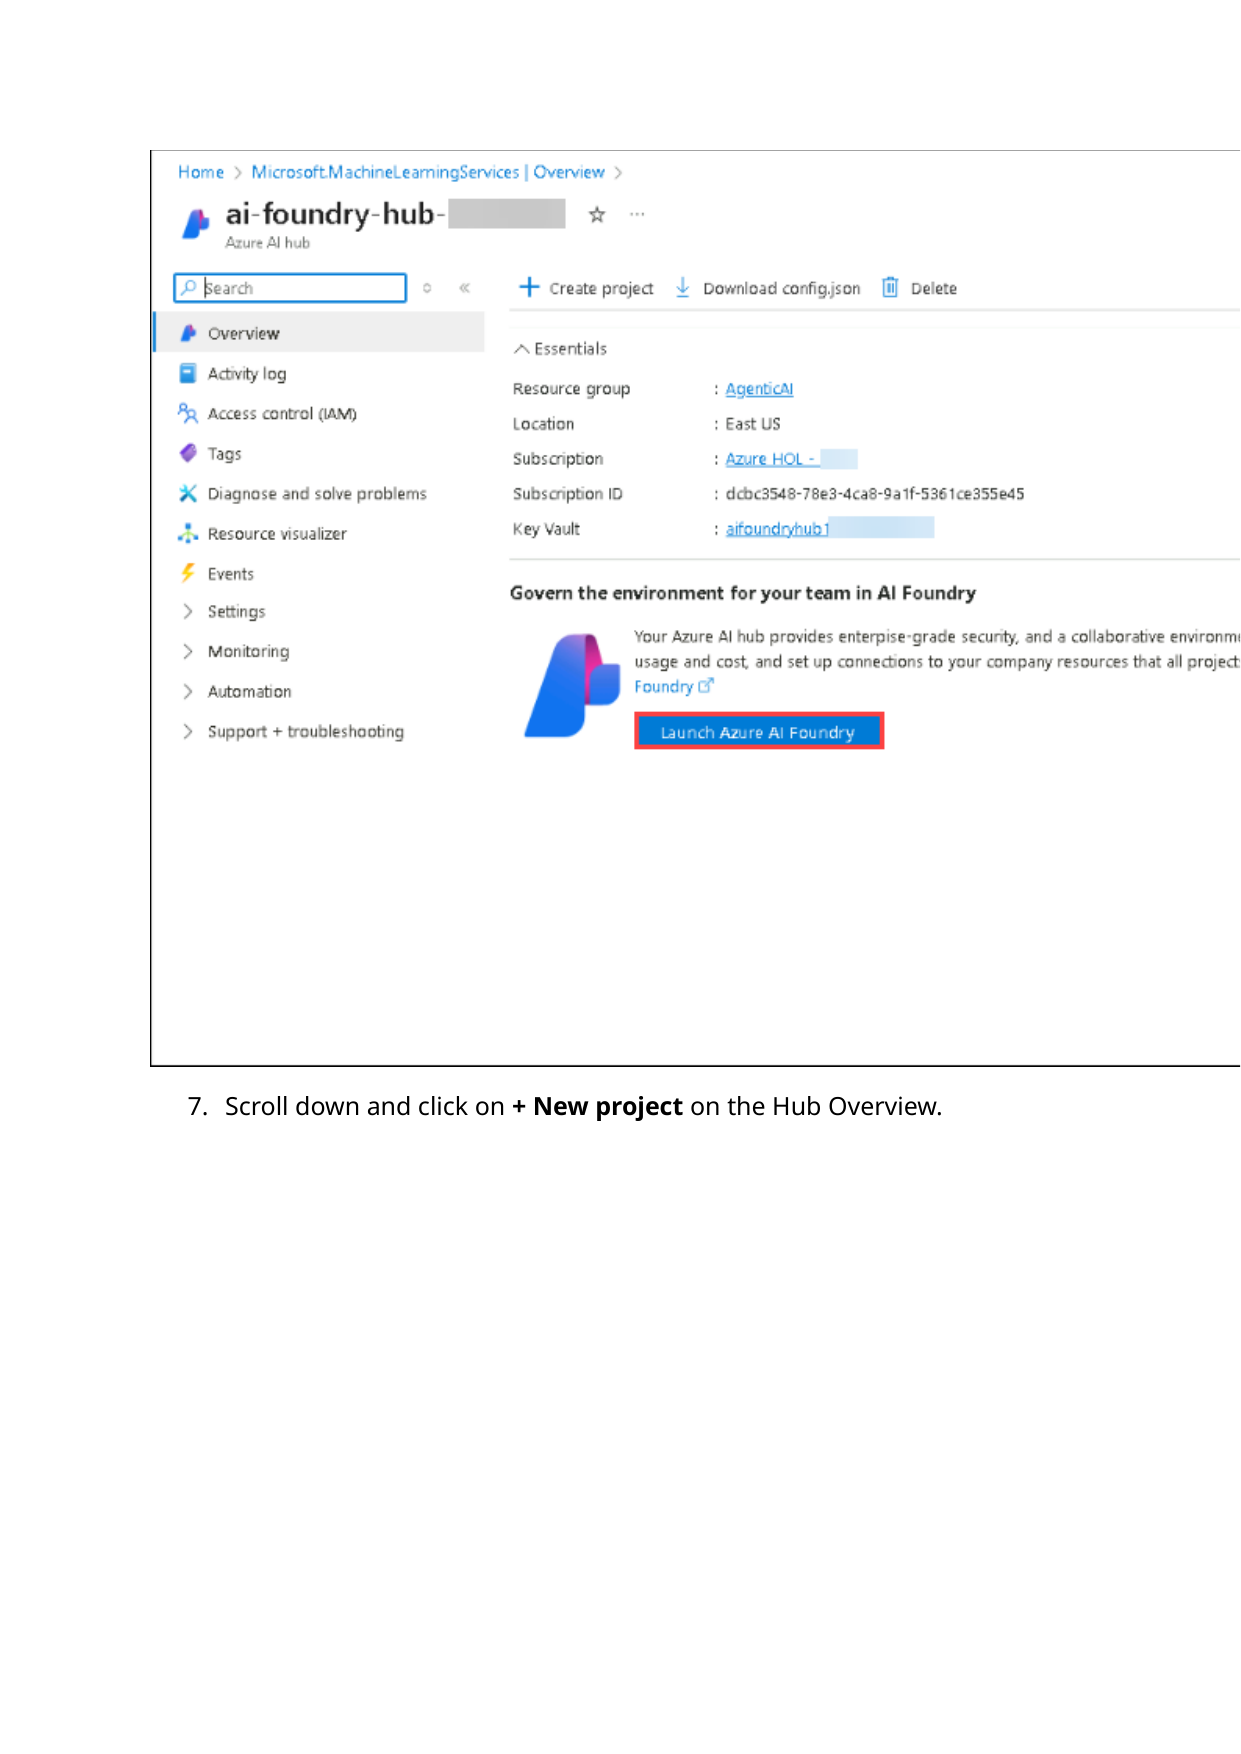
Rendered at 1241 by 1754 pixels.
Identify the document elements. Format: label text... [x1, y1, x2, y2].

list Scroll down and click on + New project on the Hub Overview. [187, 1088, 1090, 1122]
picture [150, 150, 1241, 1067]
